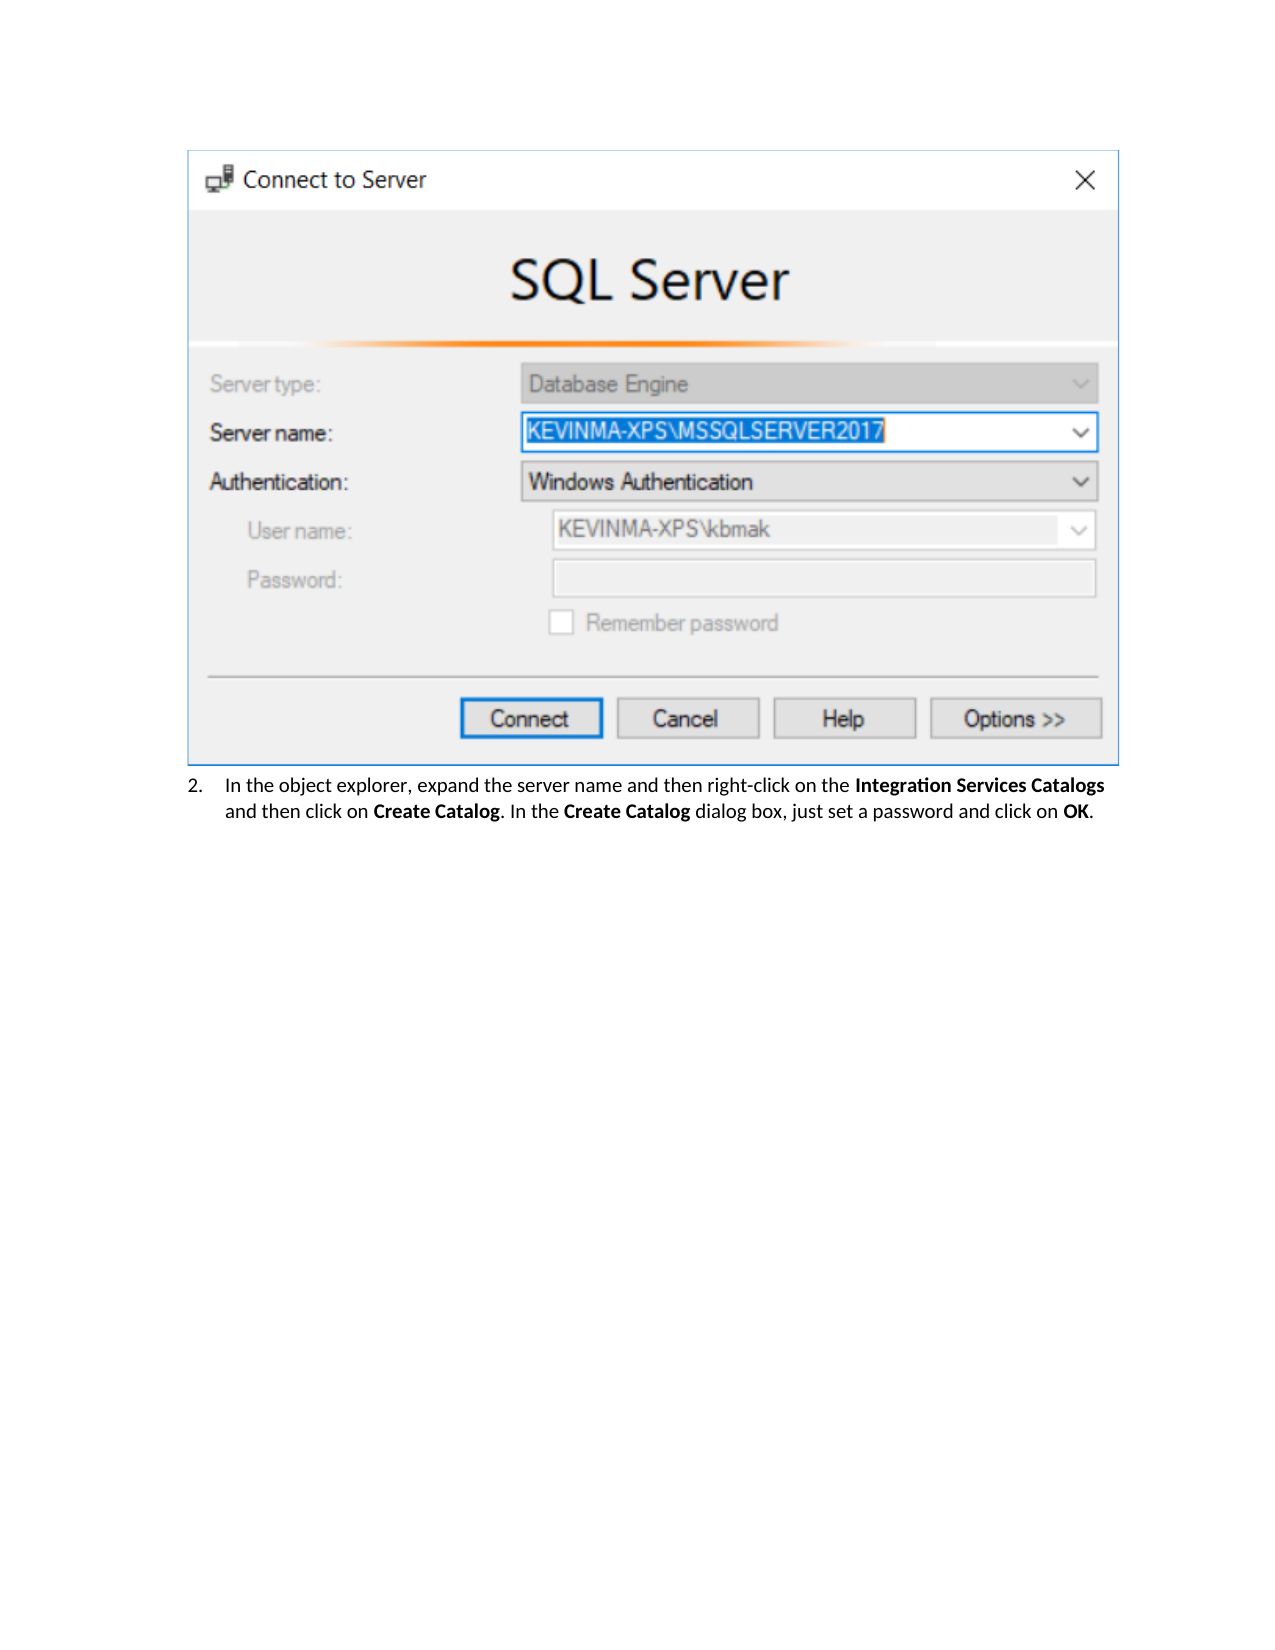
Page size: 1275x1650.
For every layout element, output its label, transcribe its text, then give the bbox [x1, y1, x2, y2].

picture [187, 150, 1120, 766]
list In the object explorer, expand the server name and then right-click on the Integration Services Catalogs and then click on Create Catalog. In the Create Catalog dialog box, just set a password and click on OK. [187, 772, 1120, 823]
